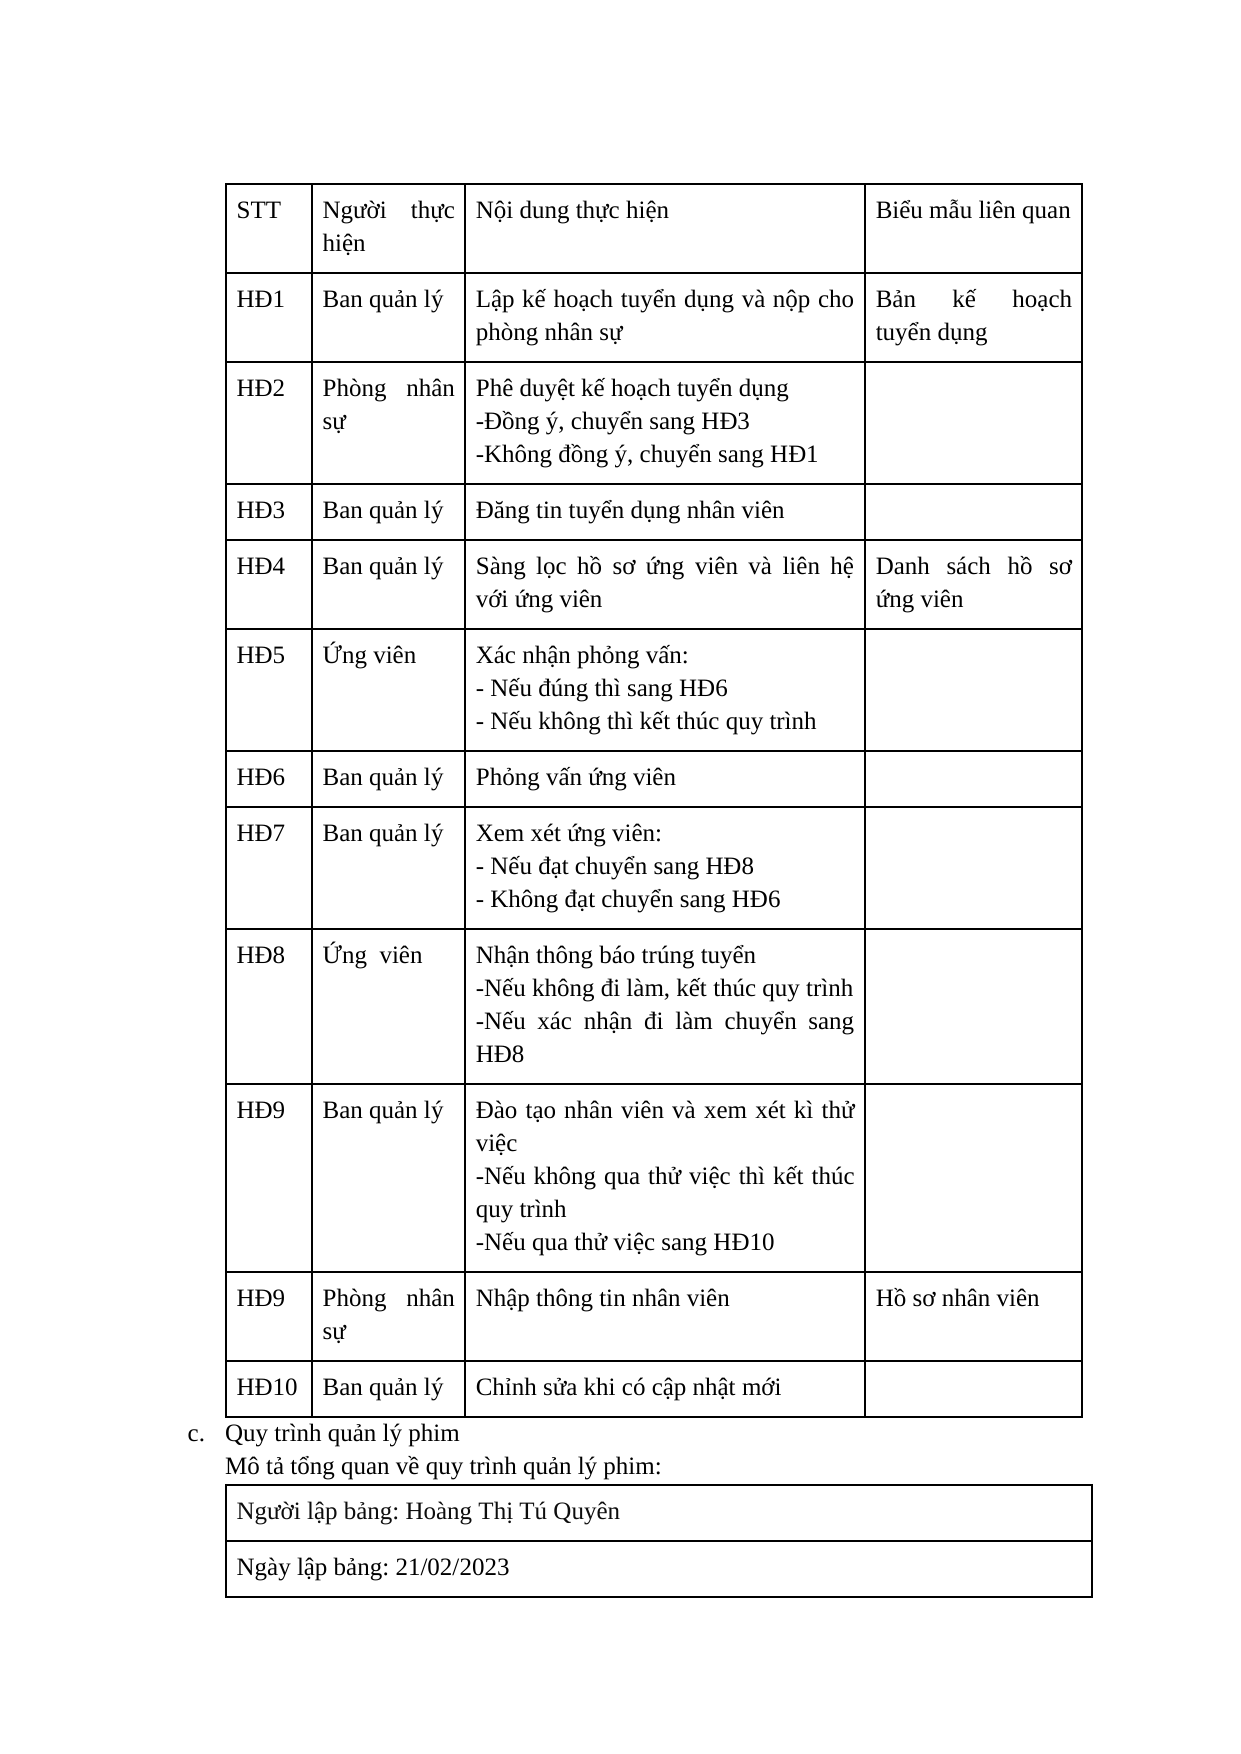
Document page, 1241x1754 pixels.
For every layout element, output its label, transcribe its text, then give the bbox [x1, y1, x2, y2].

table_cell Phỏng vấn ứng viên [466, 752, 864, 806]
table_cell Ban quản lý [313, 485, 464, 539]
table_cell Đăng tin tuyển dụng nhân viên [466, 485, 864, 539]
table_cell Nhận thông báo trúng tuyển -Nếu không đi làm, kết thúc quy trình -Nếu xác nhận đi làm chuyển sang HĐ8 [466, 930, 864, 1083]
table_cell HĐ5 [227, 630, 311, 750]
table_cell [866, 930, 1081, 1083]
table_cell Ban quản lý [313, 752, 464, 806]
table_cell Xác nhận phỏng vấn: - Nếu đúng thì sang HĐ6 - Nếu không thì kết thúc quy trình [466, 630, 864, 750]
table_cell HĐ8 [227, 930, 311, 1083]
table_cell Nhập thông tin nhân viên [466, 1273, 864, 1360]
table_cell Ngày lập bảng: 21/02/2023 [227, 1542, 1091, 1596]
table_cell Ban quản lý [313, 808, 464, 928]
table_cell HĐ9 [227, 1273, 311, 1360]
table_cell [866, 1085, 1081, 1271]
table_cell HĐ2 [227, 363, 311, 483]
table_cell Phòng nhân sự [313, 1273, 464, 1360]
table_header Nội dung thực hiện [466, 185, 864, 272]
table_cell Ban quản lý [313, 1085, 464, 1271]
list Quy trình quản lý phim [187, 1418, 1090, 1446]
table_cell HĐ3 [227, 485, 311, 539]
table_cell Đào tạo nhân viên và xem xét kì thử việc -Nếu không qua thử việc thì kết thúc quy trình -Nếu qua thử việc sang HĐ10 [466, 1085, 864, 1271]
table_cell [866, 808, 1081, 928]
table_cell Sàng lọc hồ sơ ứng viên và liên hệ với ứng viên [466, 541, 864, 628]
table_cell Ứng viên [313, 930, 464, 1083]
table_cell HĐ1 [227, 274, 311, 361]
table_cell [866, 363, 1081, 483]
table_cell Lập kế hoạch tuyển dụng và nộp cho phòng nhân sự [466, 274, 864, 361]
table_cell Xem xét ứng viên: - Nếu đạt chuyển sang HĐ8 - Không đạt chuyển sang HĐ6 [466, 808, 864, 928]
table_cell HĐ10 [227, 1362, 311, 1416]
table_cell Chỉnh sửa khi có cập nhật mới [466, 1362, 864, 1416]
table_header Người thực hiện [313, 185, 464, 272]
table_cell [866, 752, 1081, 806]
table_cell [866, 1362, 1081, 1416]
table_cell Phê duyệt kế hoạch tuyển dụng -Đồng ý, chuyển sang HĐ3 -Không đồng ý, chuyển sang HĐ1 [466, 363, 864, 483]
table_cell [866, 630, 1081, 750]
table_cell Ban quản lý [313, 1362, 464, 1416]
table_header Người lập bảng: Hoàng Thị Tú Quyên [227, 1486, 1091, 1540]
table_cell Ban quản lý [313, 541, 464, 628]
table_header Biểu mẫu liên quan [866, 185, 1081, 272]
table_cell Ứng viên [313, 630, 464, 750]
table_cell Danh sách hồ sơ ứng viên [866, 541, 1081, 628]
table_cell [866, 485, 1081, 539]
table_cell Hồ sơ nhân viên [866, 1273, 1081, 1360]
table_cell HĐ7 [227, 808, 311, 928]
table_header STT [227, 185, 311, 272]
table_cell Bản kế hoạch tuyển dụng [866, 274, 1081, 361]
table_cell Ban quản lý [313, 274, 464, 361]
table_cell HĐ9 [227, 1085, 311, 1271]
table_cell Phòng nhân sự [313, 363, 464, 483]
table_cell HĐ6 [227, 752, 311, 806]
table_cell HĐ4 [227, 541, 311, 628]
text Mô tả tổng quan về quy trình quản lý phim: [225, 1451, 1090, 1479]
